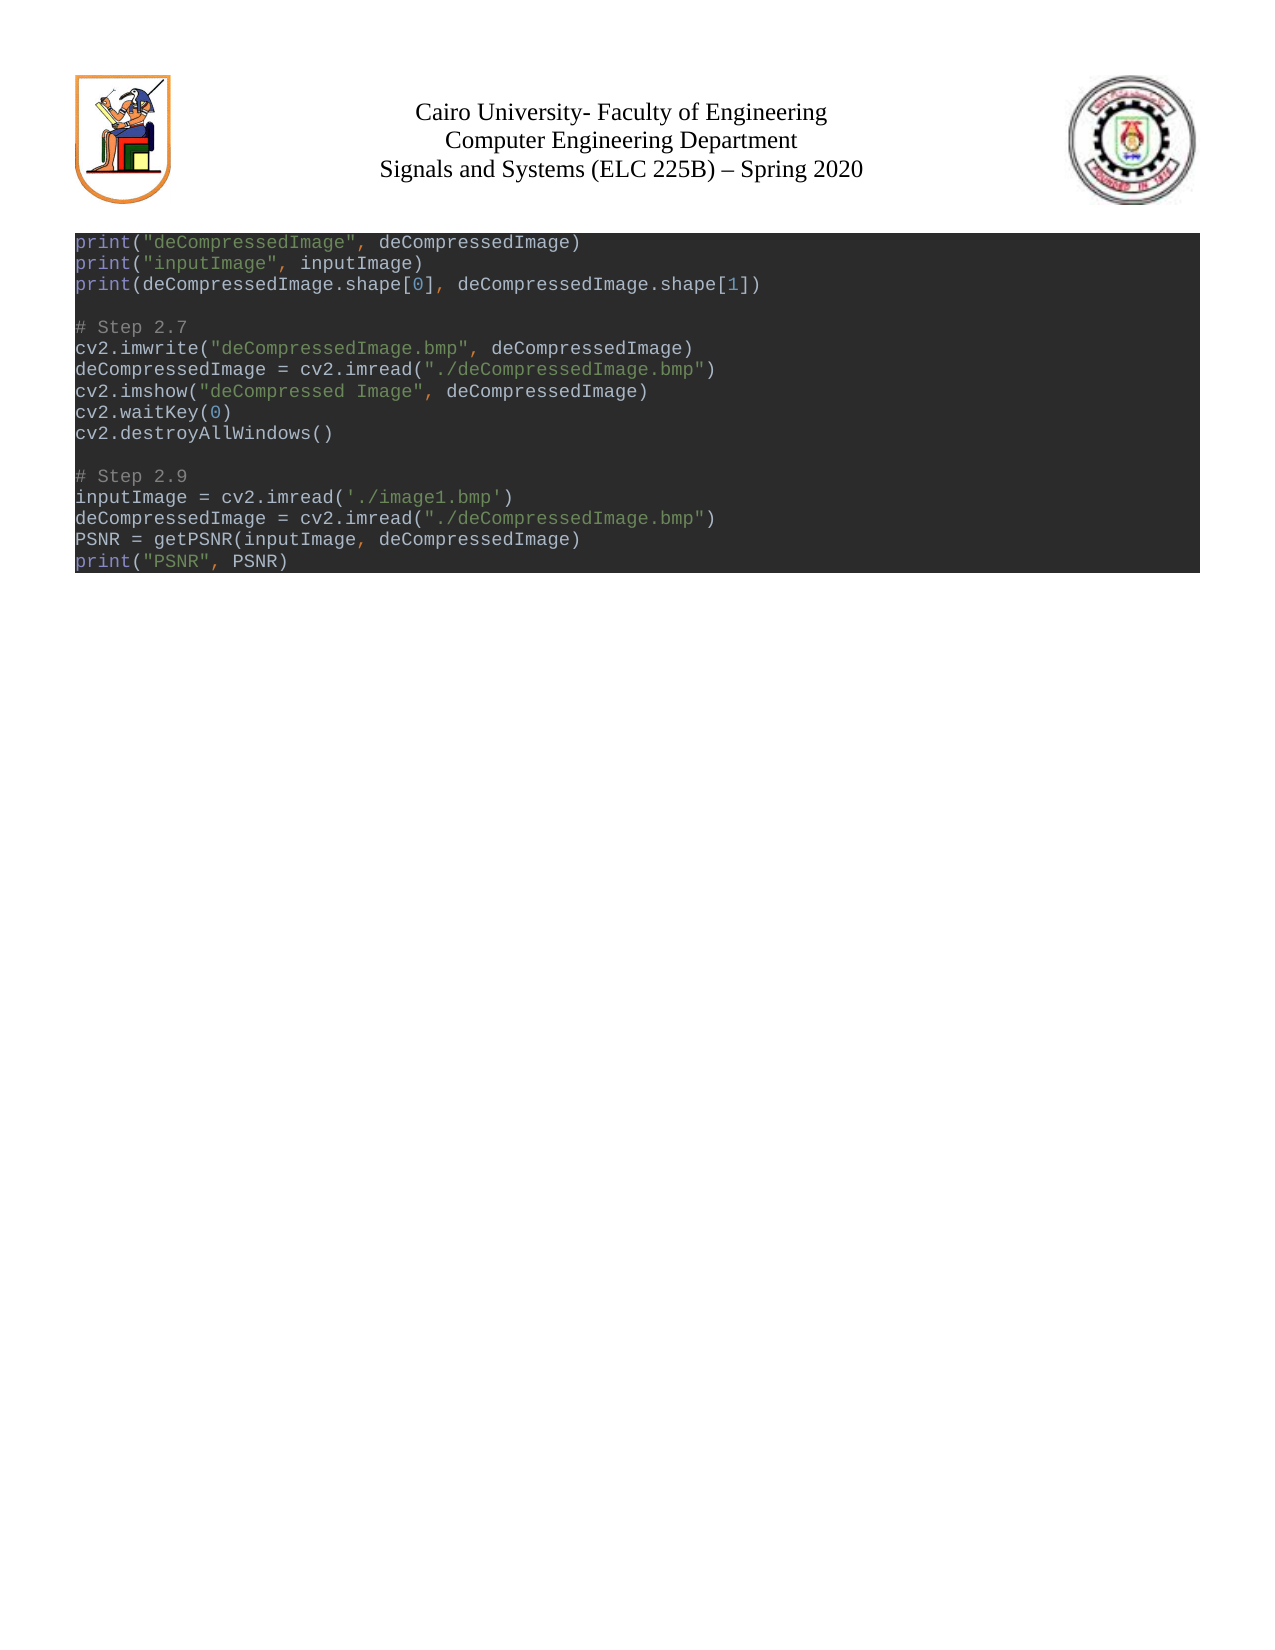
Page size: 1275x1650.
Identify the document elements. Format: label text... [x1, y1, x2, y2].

picture [75, 75, 171, 205]
picture [1064, 75, 1200, 205]
